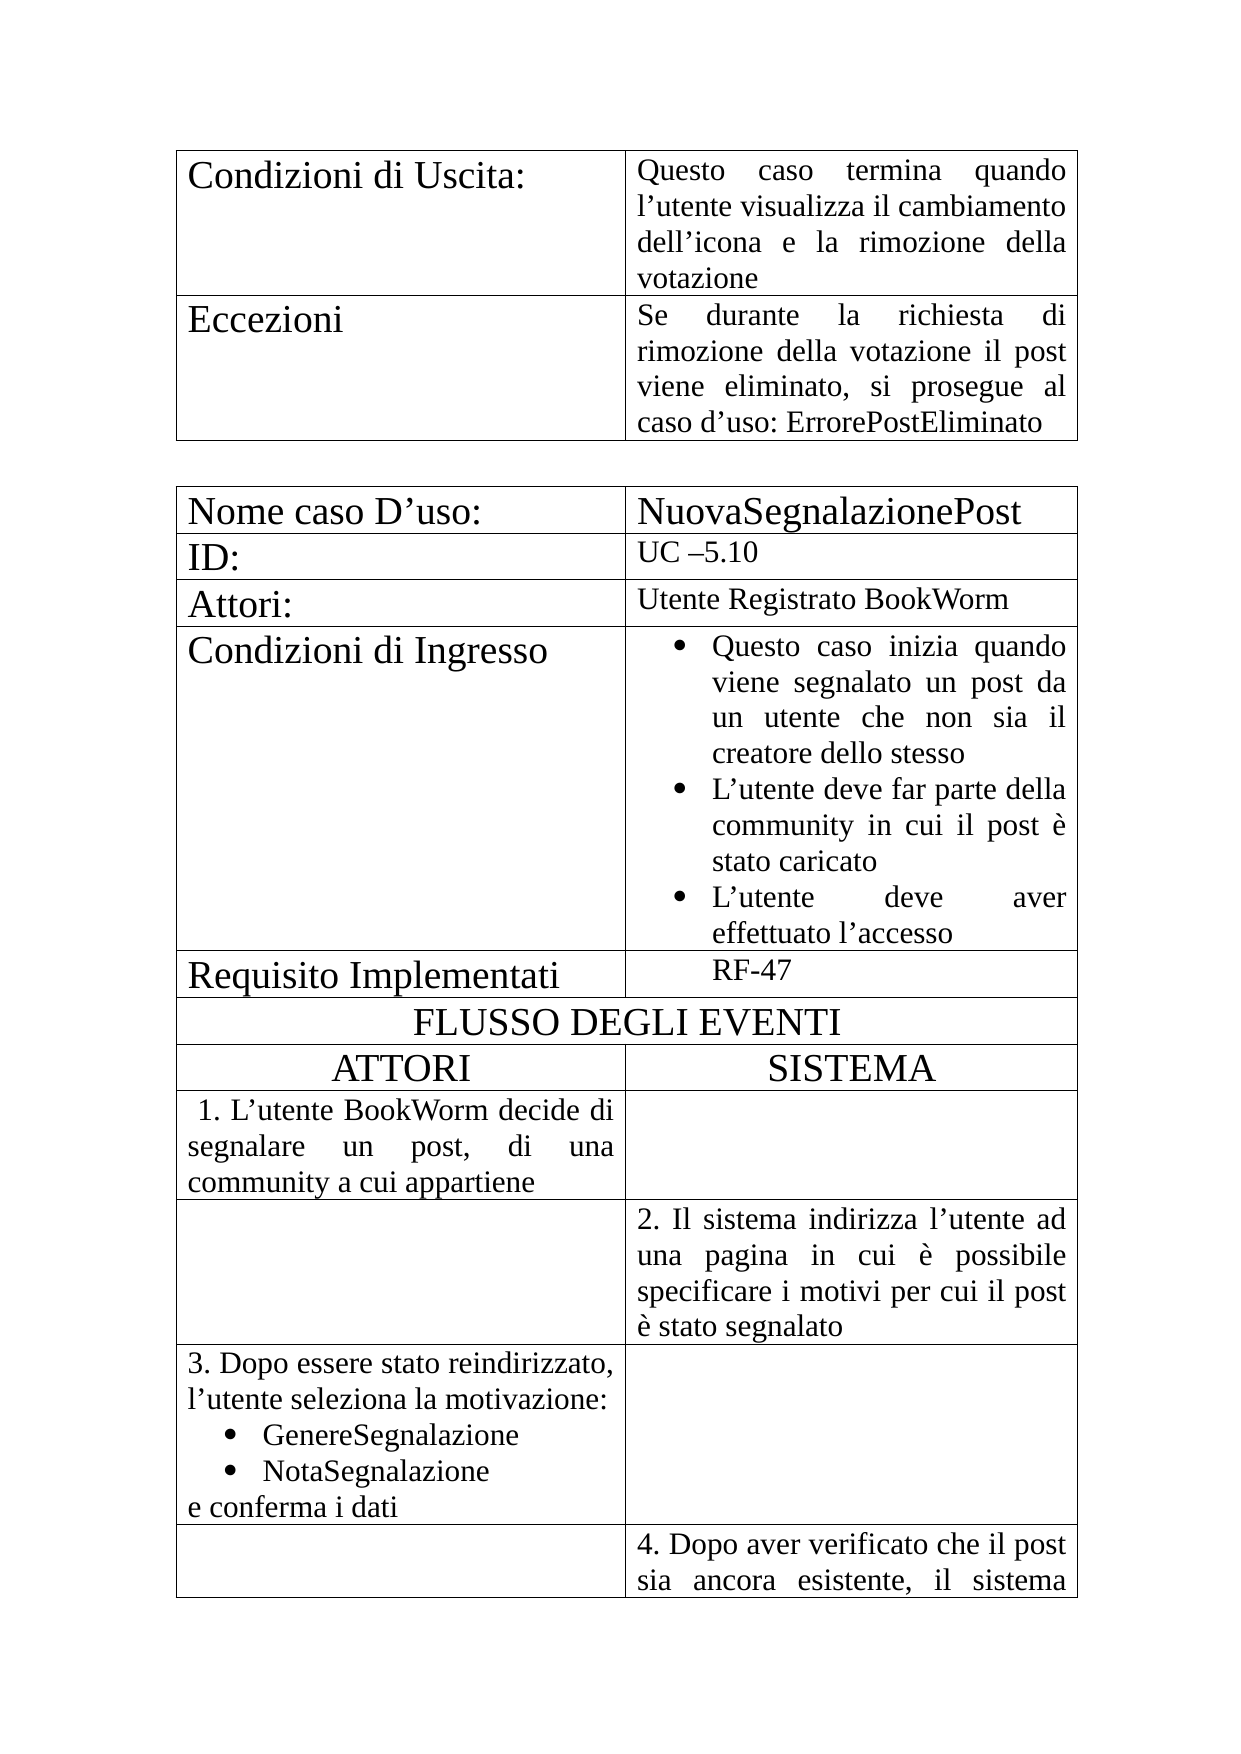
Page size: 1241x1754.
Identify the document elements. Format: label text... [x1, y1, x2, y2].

table_header NuovaSegnalazionePost [626, 487, 1077, 533]
table_cell [177, 1525, 625, 1597]
table_cell Questo caso inizia quando viene segnalato un post da un utente che non sia il creatore dello stesso L’utente deve far parte della community in cui il post è stato caricato L’utente deve aver effettuato l’accesso [626, 627, 1077, 950]
table_cell Requisito Implementati [177, 951, 625, 997]
table_cell Eccezioni [177, 296, 625, 439]
table_cell 2. Il sistema indirizza l’utente ad una pagina in cui è possibile specificare i motivi per cui il post è stato segnalato [626, 1200, 1077, 1344]
table_cell [626, 1345, 1077, 1524]
table_cell 1. L’utente BookWorm decide di segnalare un post, di una community a cui appartiene [177, 1091, 625, 1199]
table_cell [626, 1525, 1077, 1597]
table_cell Condizioni di Ingresso [177, 627, 625, 950]
table_cell Questo caso termina quando l’utente visualizza il cambiamento dell’icona e la rimozione della votazione [626, 151, 1077, 295]
table_cell RF-47 [626, 951, 1077, 997]
table_cell [626, 1091, 1077, 1199]
table_cell SISTEMA [626, 1045, 1077, 1090]
table_cell 3. Dopo essere stato reindirizzato, l’utente seleziona la motivazione: GenereSegnalazione NotaSegnalazione e conferma i dati [177, 1345, 625, 1524]
table_cell Se durante la richiesta di rimozione della votazione il post viene eliminato, si prosegue al caso d’uso: ErrorePostEliminato [626, 296, 1077, 439]
table_cell ATTORI [177, 1045, 625, 1090]
table_cell ID: [177, 534, 625, 579]
table_cell Condizioni di Uscita: [177, 151, 625, 295]
table_cell UC –5.10 [626, 534, 1077, 579]
table_cell Attori: [177, 580, 625, 626]
table_cell FLUSSO DEGLI EVENTI [177, 998, 1077, 1043]
table_cell Utente Registrato BookWorm [626, 580, 1077, 626]
table_header Nome caso D’uso: [177, 487, 625, 533]
table_cell [177, 1200, 625, 1344]
